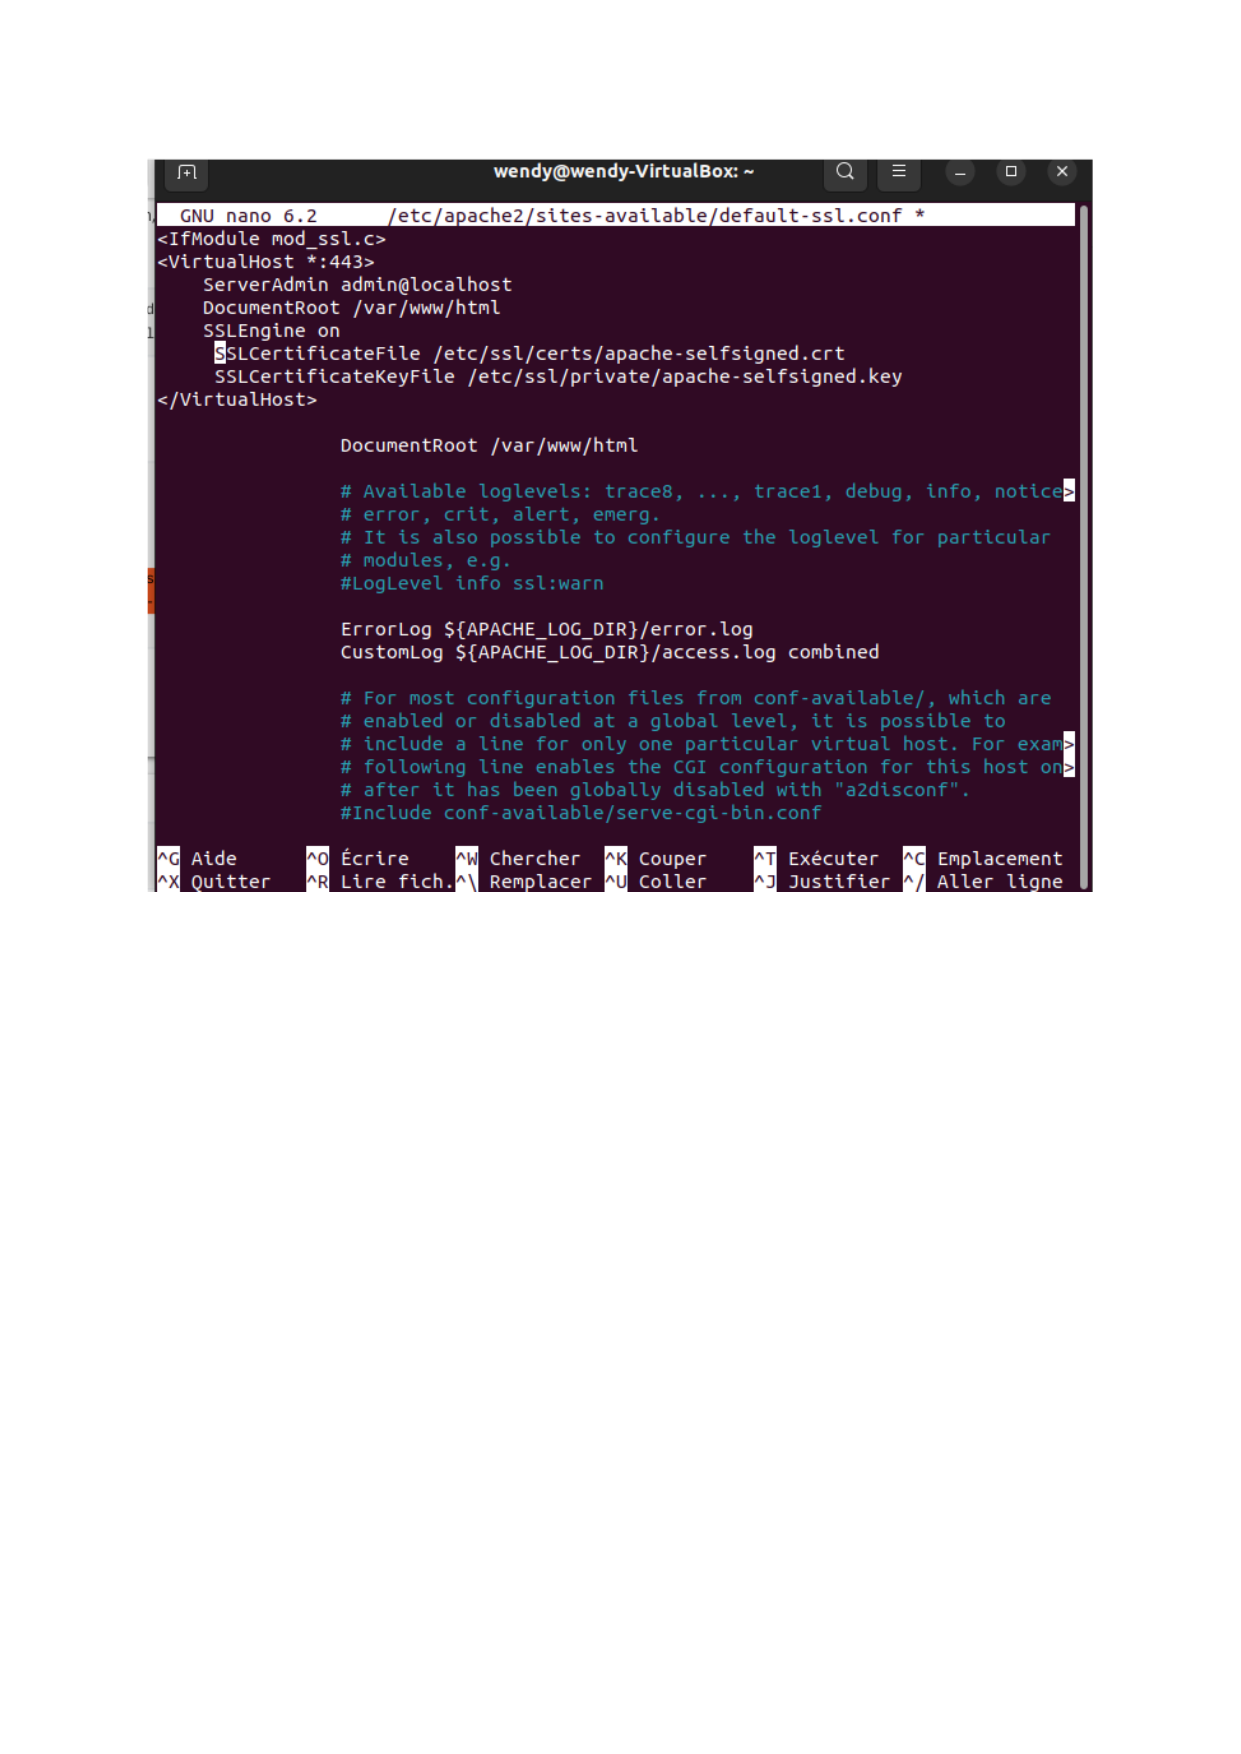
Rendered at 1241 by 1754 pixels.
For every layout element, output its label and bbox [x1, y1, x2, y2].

picture [147, 147, 1093, 892]
